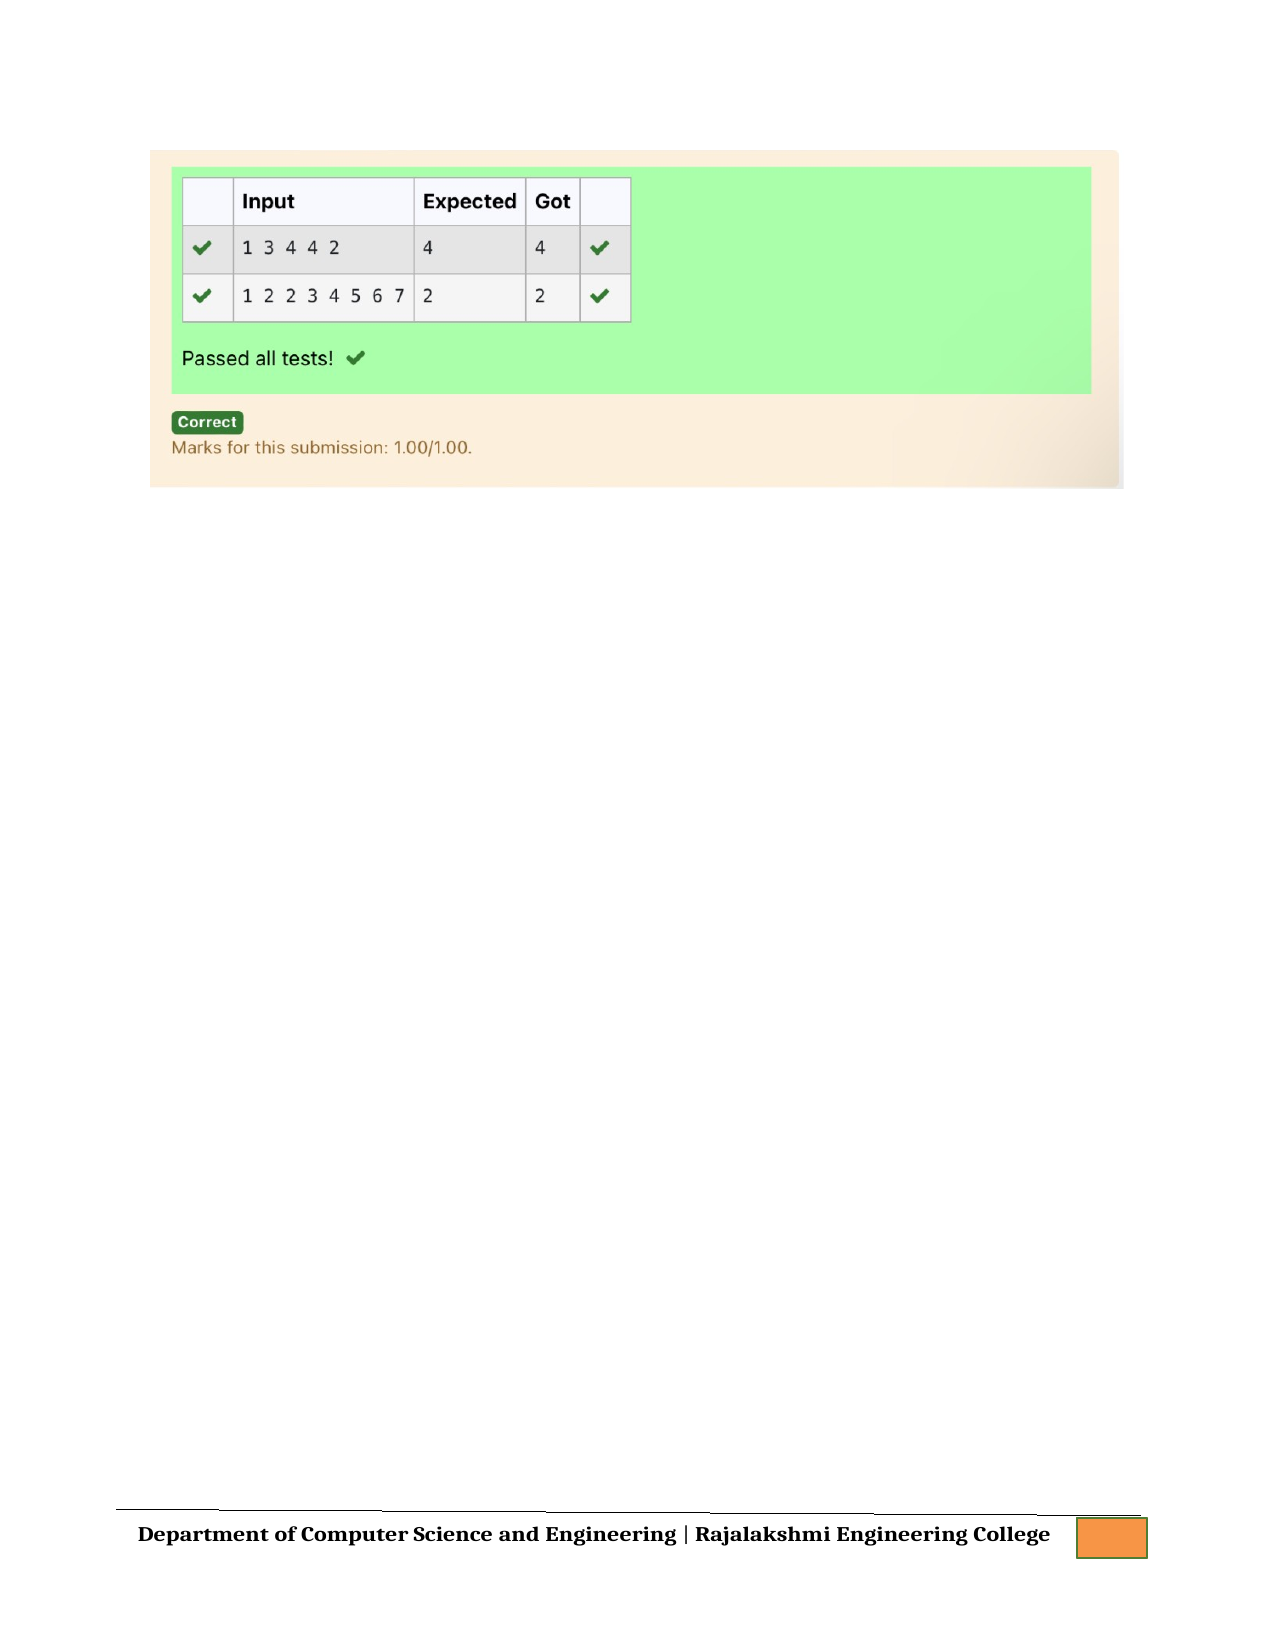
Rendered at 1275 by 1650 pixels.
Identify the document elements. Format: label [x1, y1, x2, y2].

picture [150, 150, 1124, 489]
